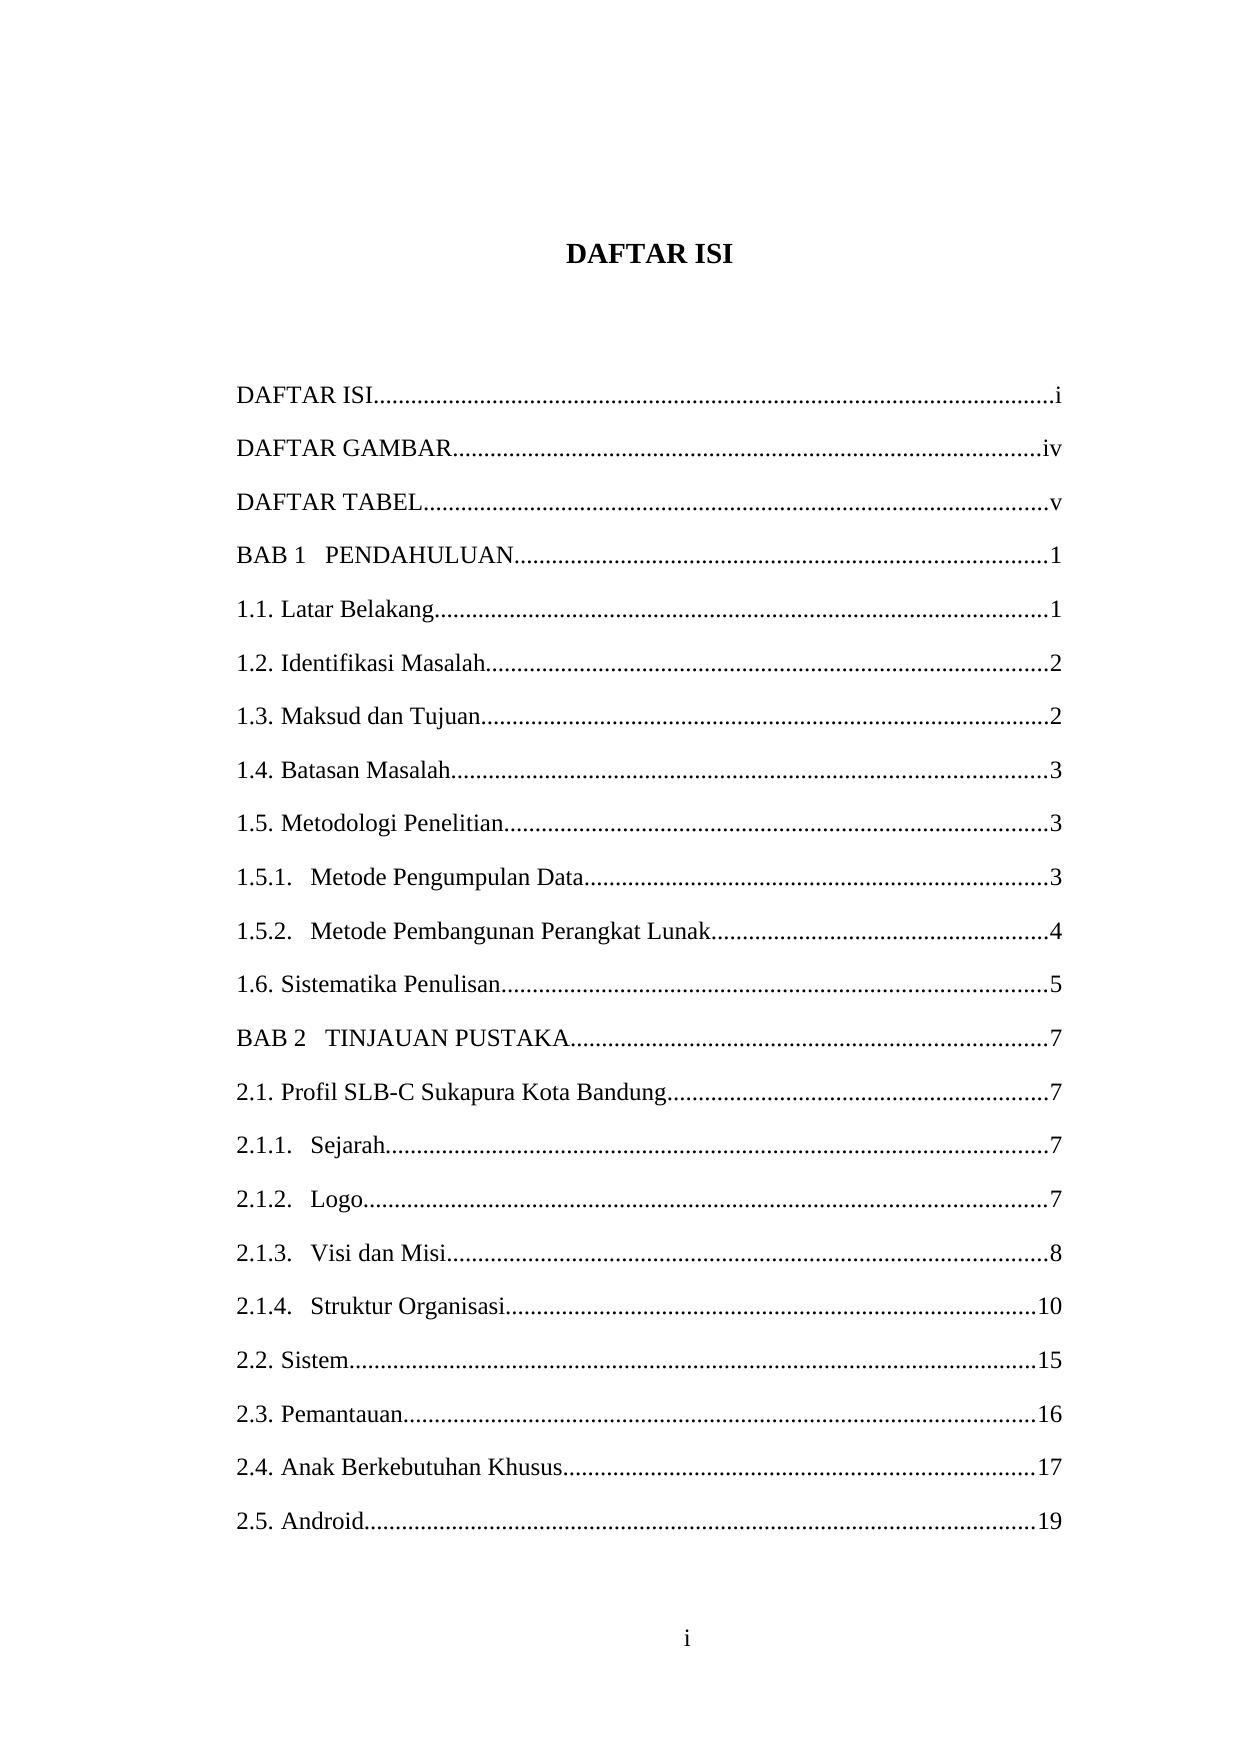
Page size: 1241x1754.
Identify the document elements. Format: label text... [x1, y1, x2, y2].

subtitle DAFTAR ISI [236, 236, 1063, 270]
